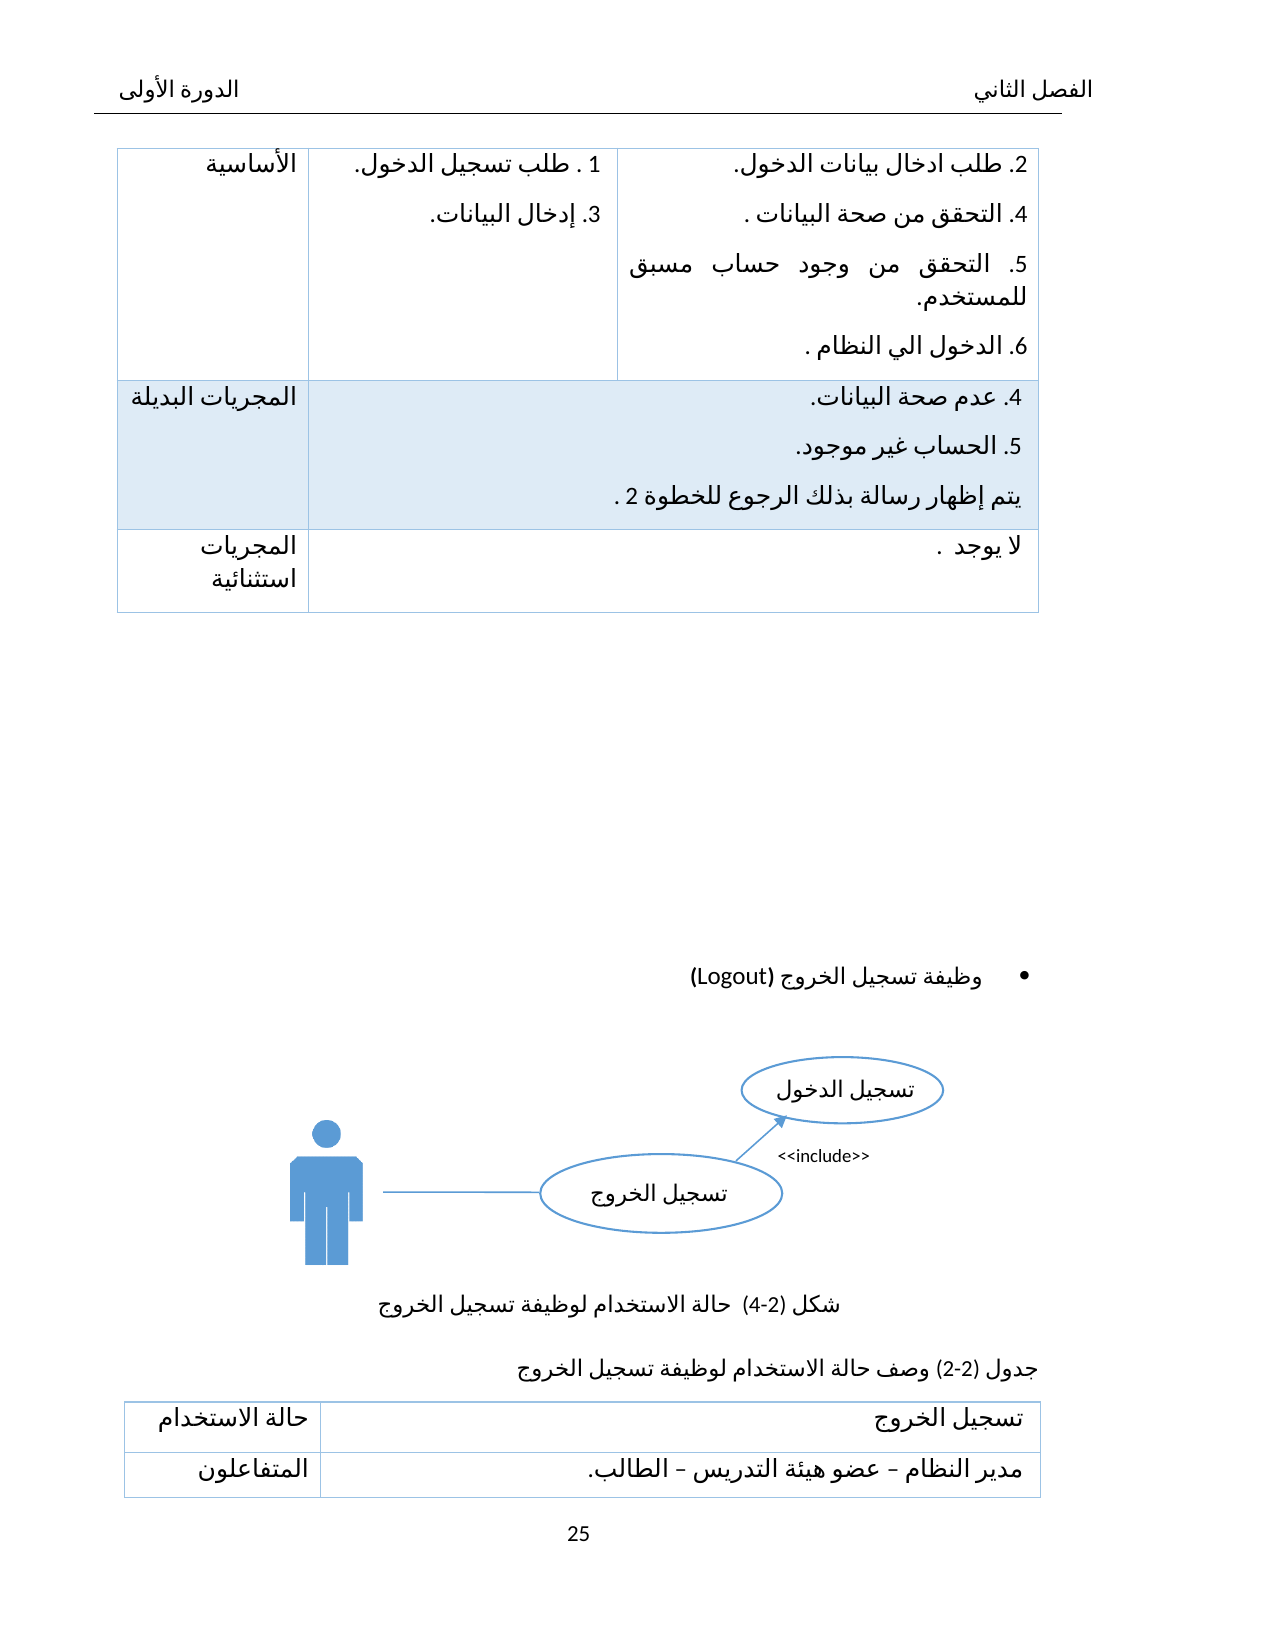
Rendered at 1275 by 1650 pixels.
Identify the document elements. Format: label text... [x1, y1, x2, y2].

table_cell المجريات استثنائية [118, 530, 308, 612]
text شكل (2-4) حالة الاستخدام لوظيفة تسجيل الخروج [178, 1056, 1039, 1318]
table_header حالة الاستخدام [125, 1403, 320, 1452]
table_cell لا يوجد . [309, 530, 1038, 612]
table_header تسجيل الخروج [321, 1403, 1040, 1452]
table_cell المجريات الأساسية [118, 149, 308, 379]
table_cell 2. طلب ادخال بيانات الدخول. 4. التحقق من صحة البيانات . 5. التحقق من وجود حساب مسبق للمستخدم. 6. الدخول الي النظام . [618, 149, 1038, 379]
table_cell 1 . طلب تسجيل الدخول. 3. إدخال البيانات. [309, 149, 617, 379]
table_cell 4. عدم صحة البيانات. 5. الحساب غير موجود. يتم إظهار رسالة بذلك الرجوع للخطوة 2 . [309, 381, 1038, 529]
text جدول (2-2) وصف حالة الاستخدام لوظيفة تسجيل الخروج [118, 1354, 1039, 1382]
list وظيفة تسجيل الخروج (Logout) [118, 960, 1020, 991]
picture [283, 1118, 365, 1267]
table_cell المتفاعلون [125, 1453, 320, 1497]
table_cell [321, 1453, 1040, 1497]
table_cell المجريات البديلة [118, 381, 308, 529]
